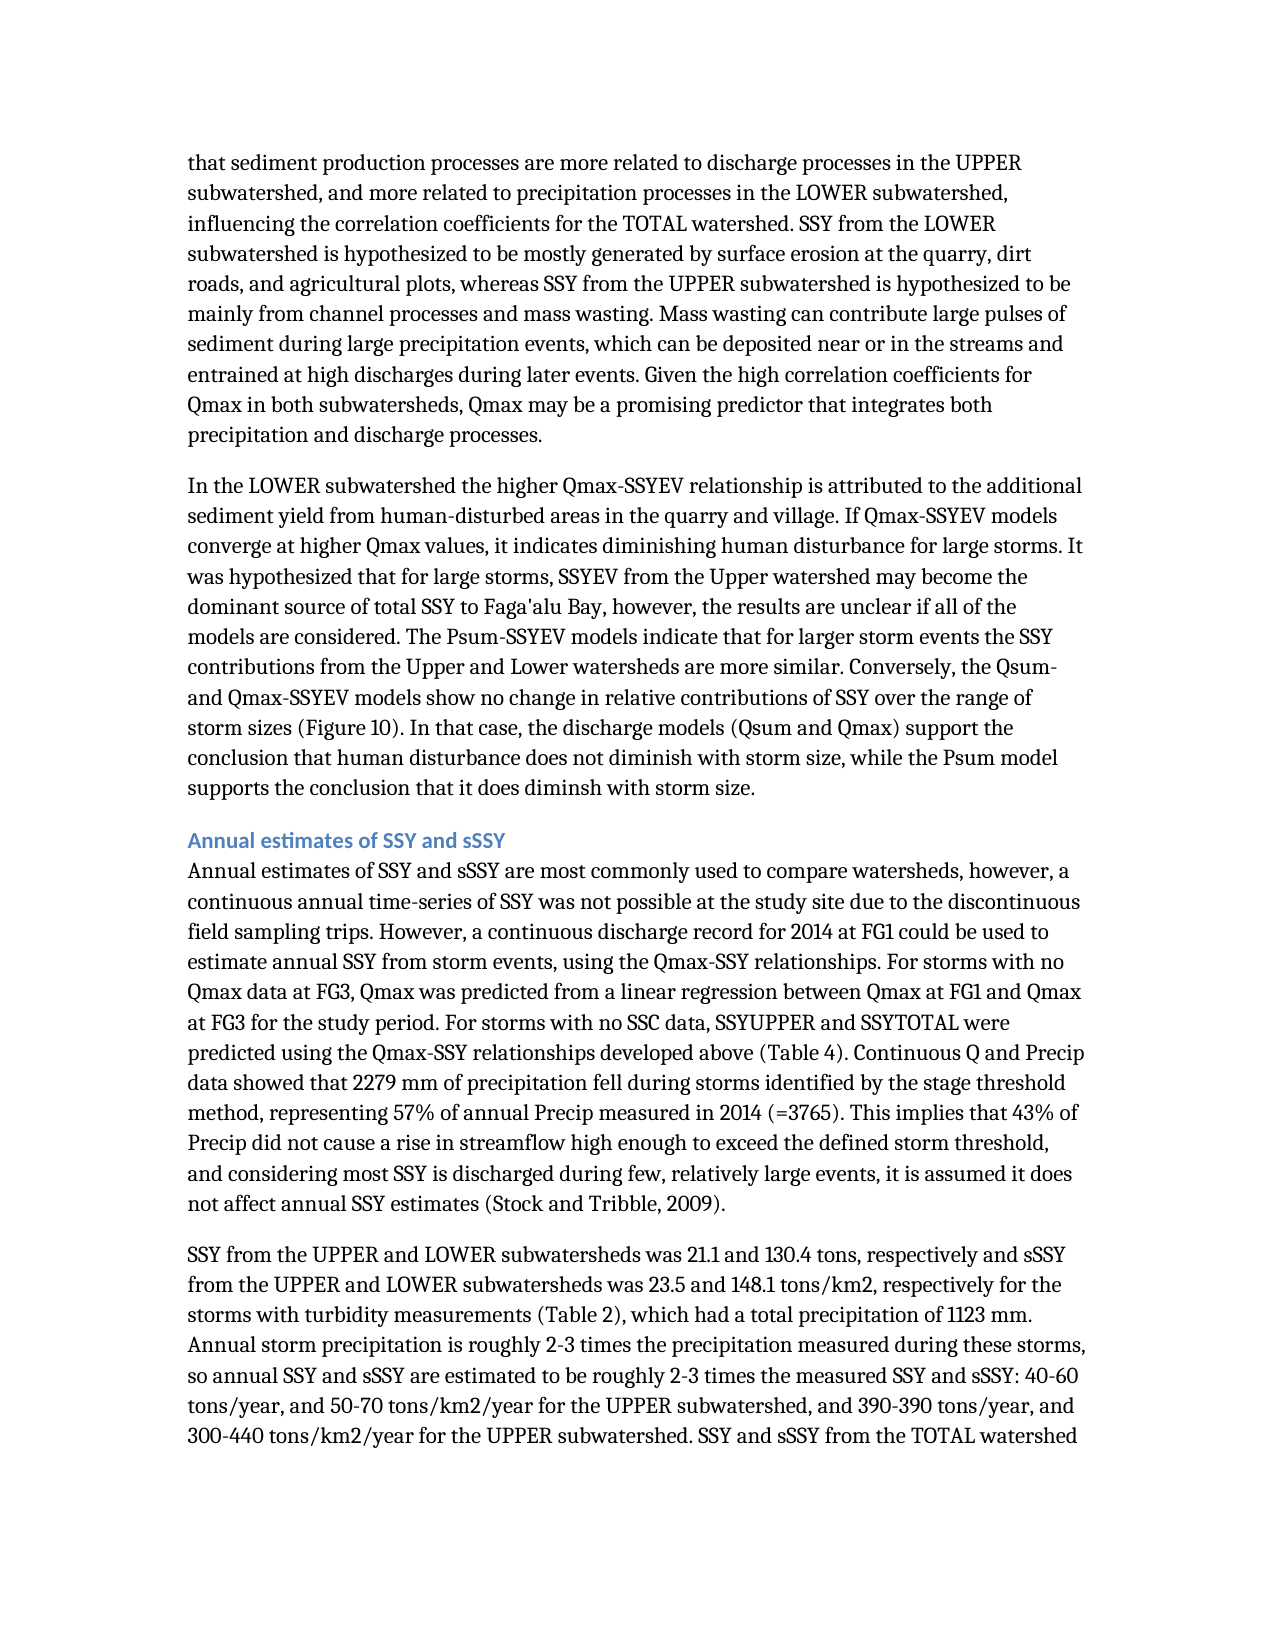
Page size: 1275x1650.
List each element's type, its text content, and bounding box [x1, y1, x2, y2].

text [187, 1242, 1087, 1449]
subtitle Annual estimates of SSY and sSSY [187, 826, 1087, 854]
text Annual estimates of SSY and sSSY are most commonly used to compare watersheds, however, a continuous annual time-series of SSY was not possible at the study site due to the discontinuous field sampling trips. However, a continuous discharge record for 2014 at FG1 could be used to estimate annual SSY from storm events, using the Qmax-SSY relationships. For storms with no Qmax data at FG3, Qmax was predicted from a linear regression between Qmax at FG1 and Qmax at FG3 for the study period. For storms with no SSC data, SSYUPPER and SSYTOTAL were predicted using the Qmax-SSY relationships developed above (Table 4). Continuous Q and Precip data showed that 2279 mm of precipitation fell during storms identified by the stage threshold method, representing 57% of annual Precip measured in 2014 (=3765). This implies that 43% of Precip did not cause a rise in streamflow high enough to exceed the defined storm threshold, and considering most SSY is discharged during few, relatively large events, it is assumed it does not affect annual SSY estimates (Stock and Tribble, 2009). [187, 858, 1087, 1217]
text In the LOWER subwatershed the higher Qmax-SSYEV relationship is attributed to the additional sediment yield from human-disturbed areas in the quarry and village. If Qmax-SSYEV models converge at higher Qmax values, it indicates diminishing human disturbance for large storms. It was hypothesized that for large storms, SSYEV from the Upper watershed may become the dominant source of total SSY to Faga'alu Bay, however, the results are unclear if all of the models are considered. The Psum-SSYEV models indicate that for larger storm events the SSY contributions from the Upper and Lower watersheds are more similar. Conversely, the Qsum- and Qmax-SSYEV models show no change in relative contributions of SSY over the range of storm sizes (Figure 10). In that case, the discharge models (Qsum and Qmax) support the conclusion that human disturbance does not diminish with storm size, while the Psum model supports the conclusion that it does diminsh with storm size. [187, 473, 1087, 801]
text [187, 150, 1087, 448]
